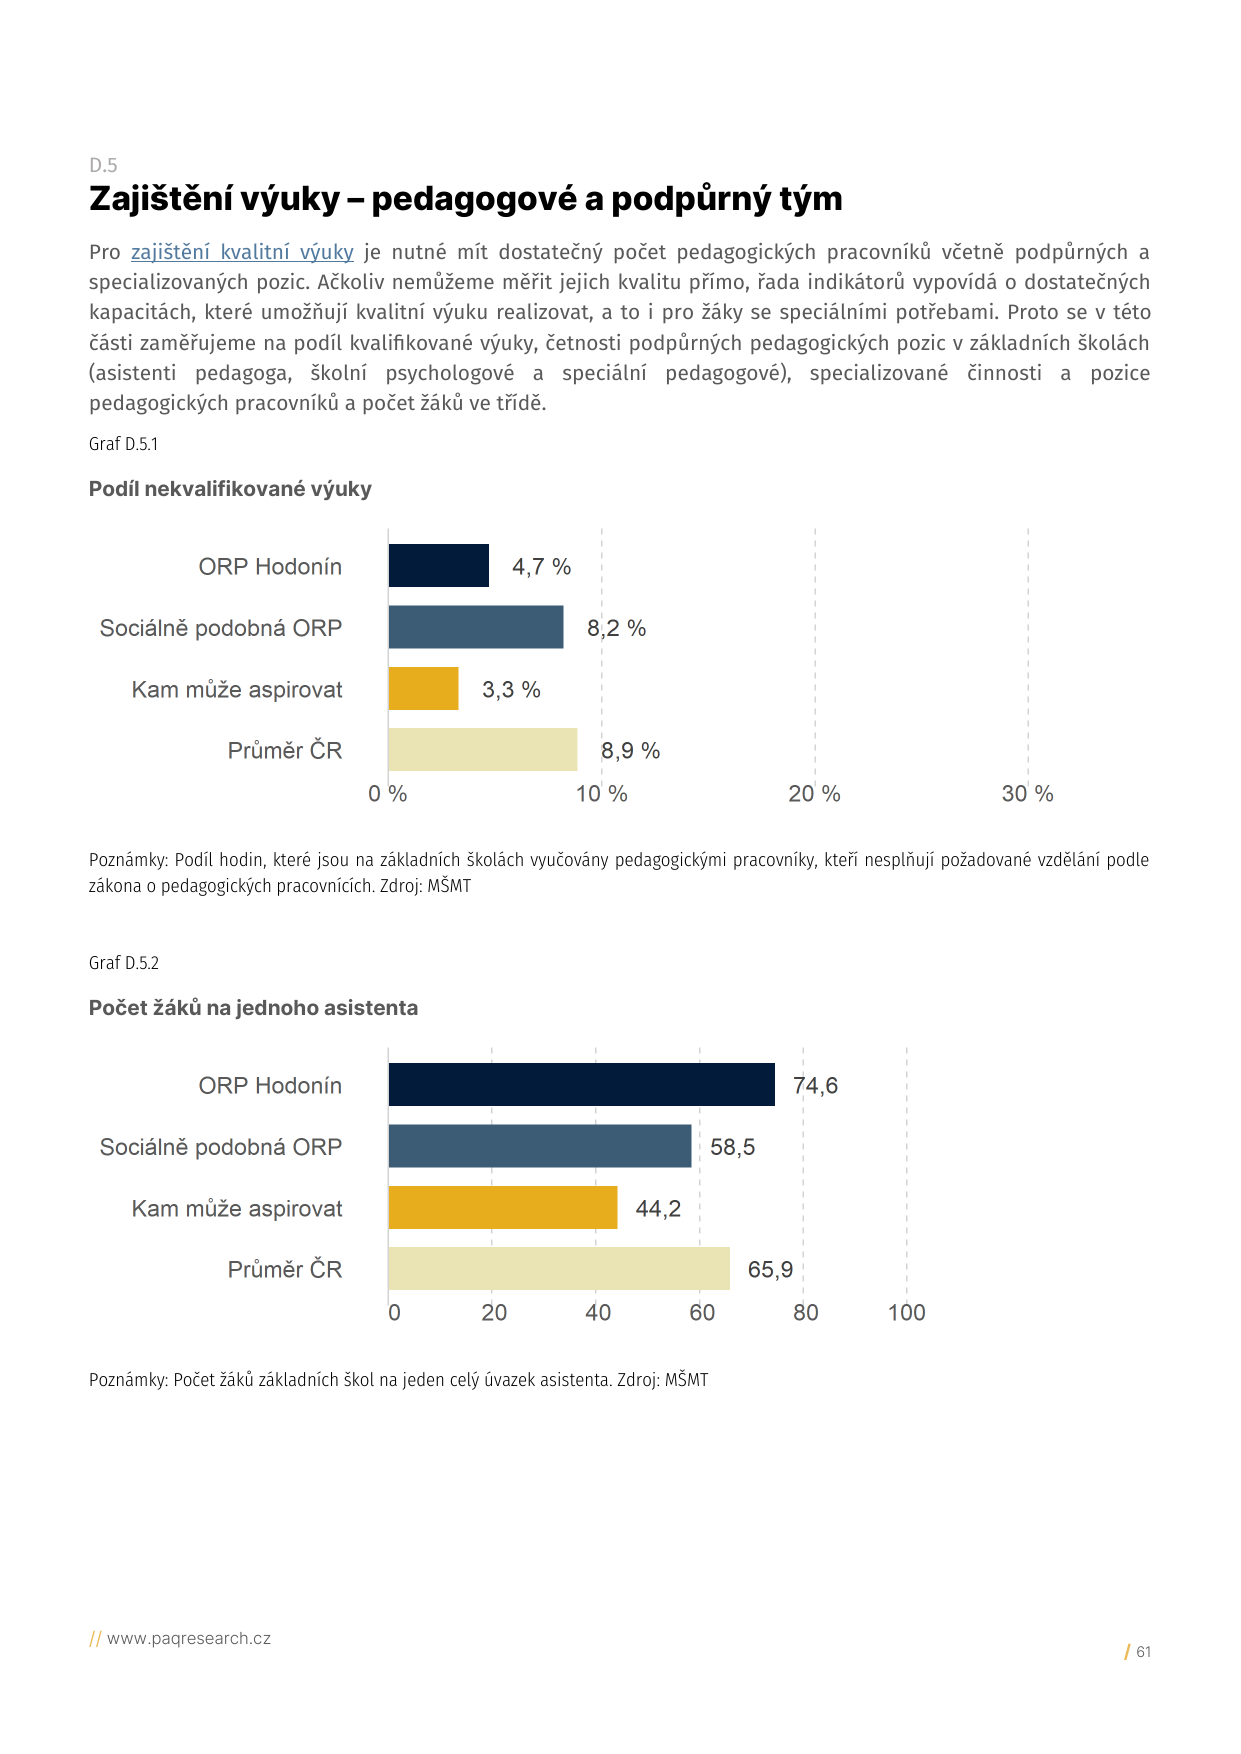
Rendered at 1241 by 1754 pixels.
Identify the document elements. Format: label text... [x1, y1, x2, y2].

picture [88, 501, 1139, 833]
picture [88, 1020, 1139, 1352]
subtitle Zajištění výuky – pedagogové a podpůrný tým [89, 178, 1152, 218]
text Graf D.5.1 [89, 433, 1152, 455]
text Počet žáků na jednoho asistenta [89, 990, 1152, 1020]
text Poznámky: Podíl hodin, které jsou na základních školách vyučovány pedagogickými pracovníky, kteří nesplňují požadované vzdělání podle zákona o pedagogických pracovnících. Zdroj: MŠMT [89, 849, 1152, 898]
text Pro zajištění kvalitní výuky je nutné mít dostatečný počet pedagogických pracovníků včetně podpůrných a specializovaných pozic. Ačkoliv nemůžeme měřit jejich kvalitu přímo, řada indikátorů vypovídá o dostatečných kapacitách, které umožňují kvalitní výuku realizovat, a to i pro žáky se speciálními potřebami. Proto se v této části zaměřujeme na podíl kvalifikované výuky, četnosti podpůrných pedagogických pozic v základních školách (asistenti pedagoga, školní psychologové a speciální pedagogové), specializované činnosti a pozice pedagogických pracovníků a počet žáků ve třídě. [89, 235, 1152, 416]
text Poznámky: Počet žáků základních škol na jeden celý úvazek asistenta. Zdroj: MŠMT [89, 1368, 1152, 1391]
text D.5 [89, 148, 1152, 178]
text Graf D.5.2 [89, 952, 1152, 974]
text Podíl nekvalifikované výuky [89, 471, 1152, 501]
